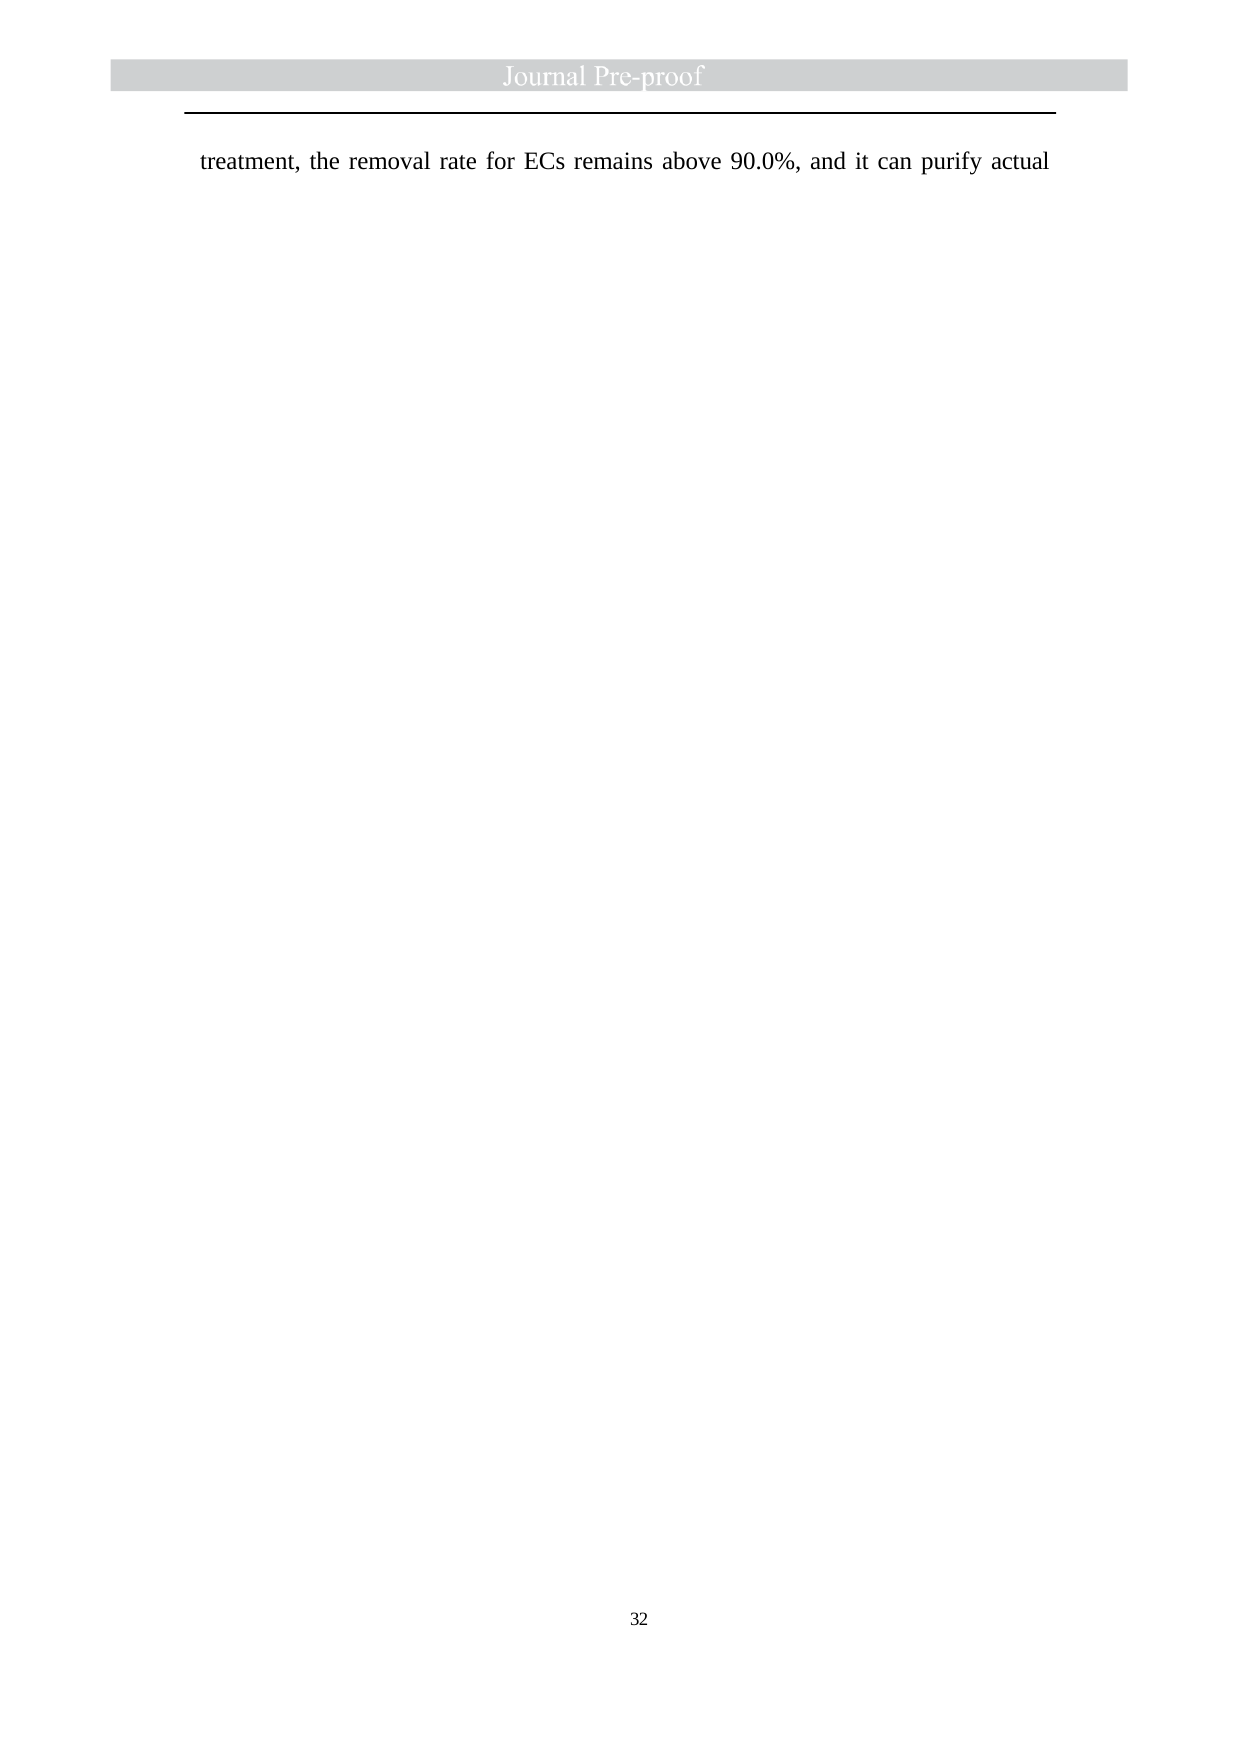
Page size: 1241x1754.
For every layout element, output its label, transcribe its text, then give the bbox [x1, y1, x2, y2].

picture [503, 65, 705, 91]
text treatment, the removal rate for ECs remains above 90.0%, and it can purify actual [200, 146, 1071, 174]
